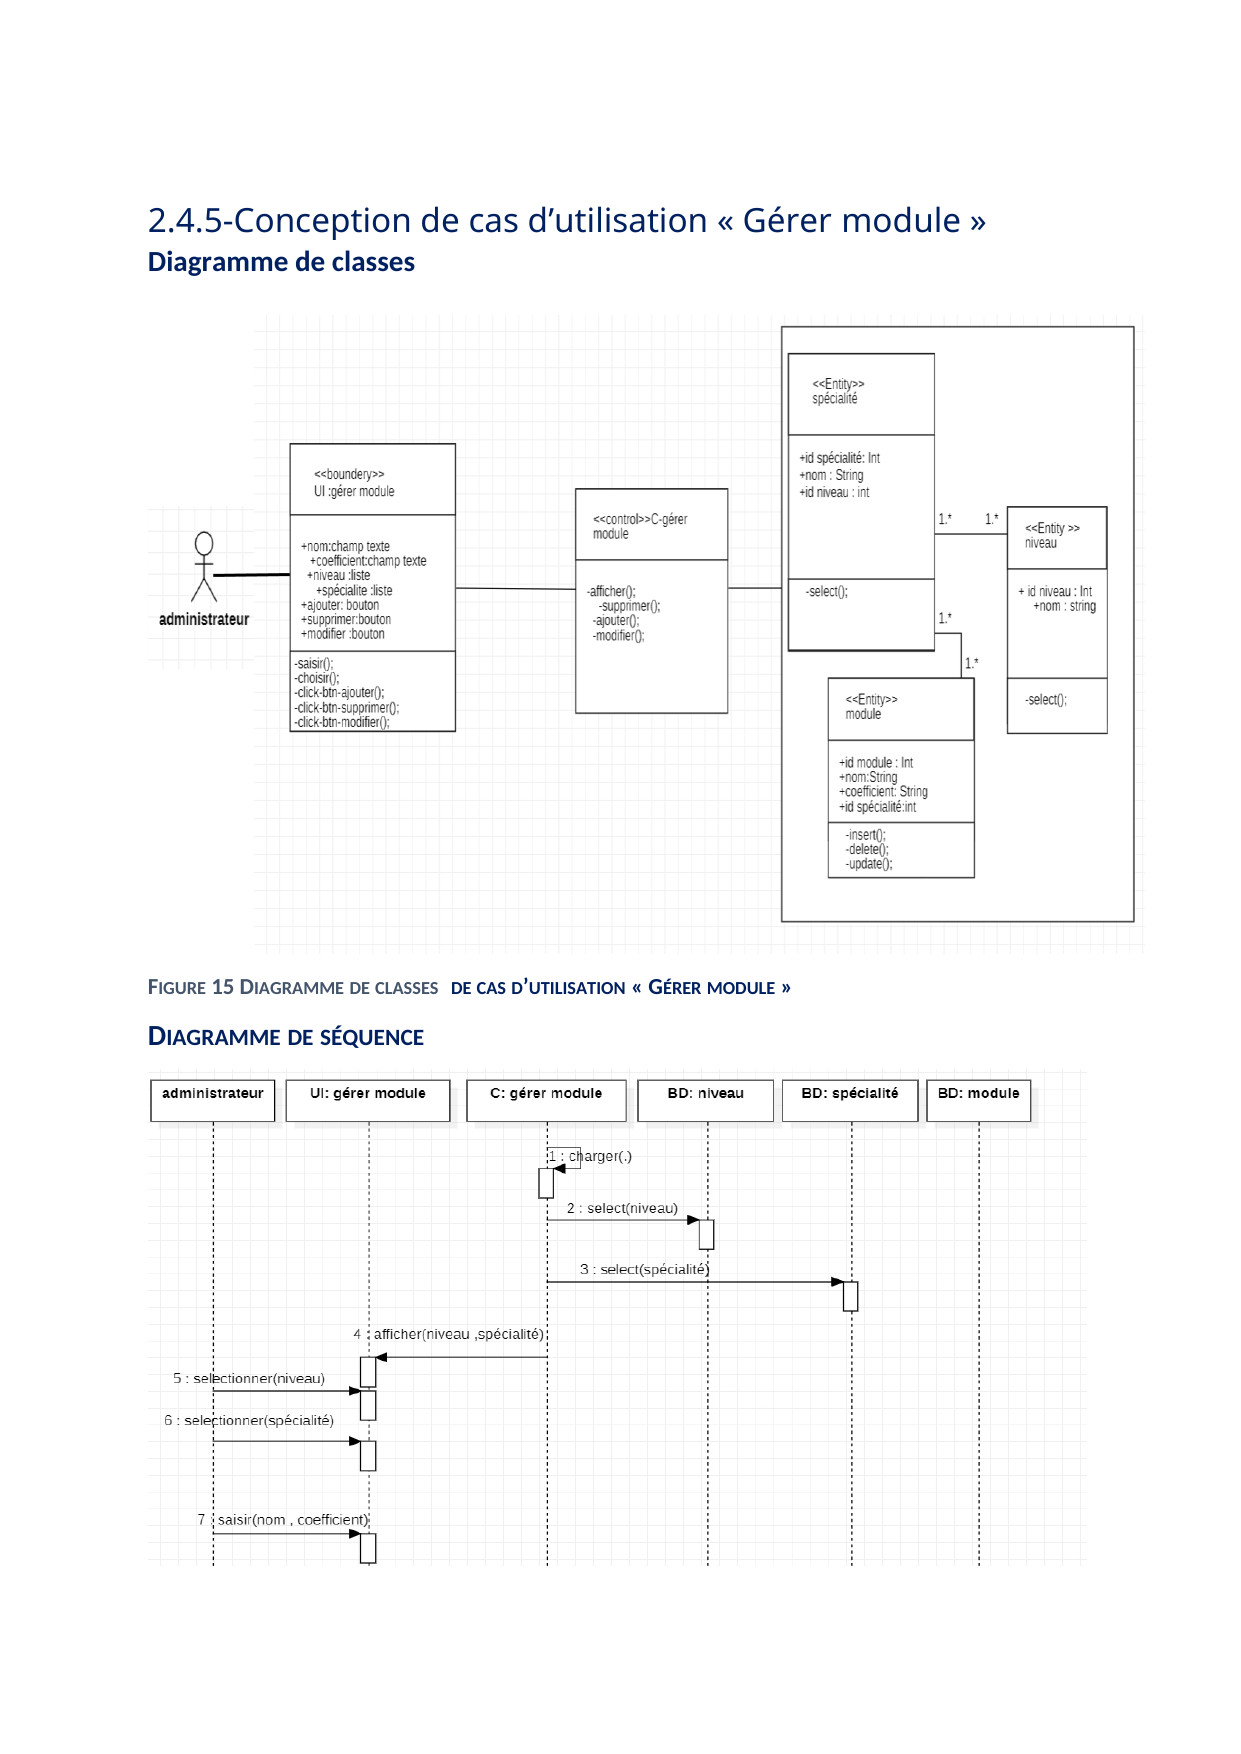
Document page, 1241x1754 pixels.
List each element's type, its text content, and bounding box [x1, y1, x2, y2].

subtitle 2.4.5-Conception de cas d’utilisation « Gérer module » [148, 197, 1093, 243]
text Diagramme de classes [148, 243, 1093, 278]
picture [147, 1069, 1087, 1566]
picture [147, 298, 1152, 954]
text Figure 15 Diagramme de classes de cas d’utilisation « Gérer module » [148, 972, 1093, 1000]
text Diagramme de séquence [148, 1017, 1093, 1053]
